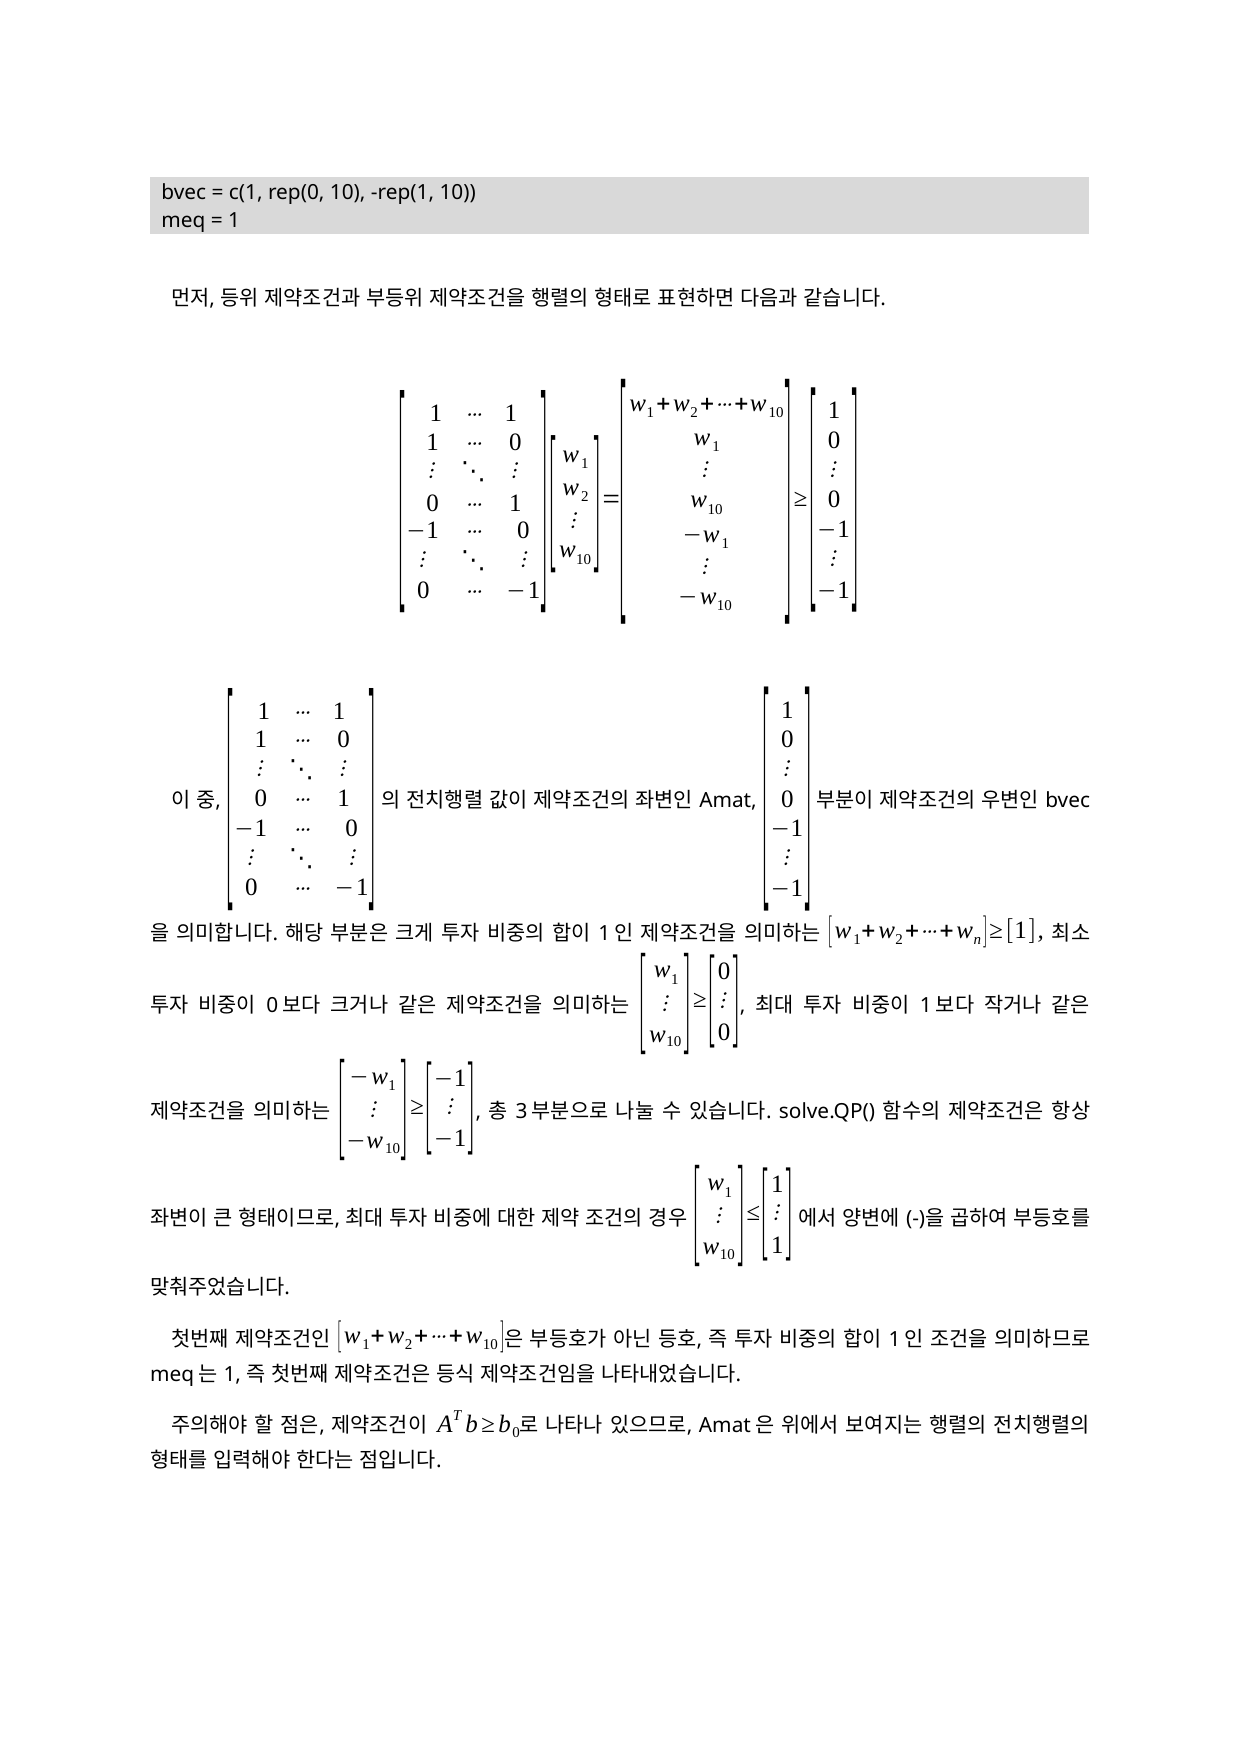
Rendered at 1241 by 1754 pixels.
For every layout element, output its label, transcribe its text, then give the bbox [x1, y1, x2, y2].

text 첫번째 제약조건인 은 부등호가 아닌 등호, 즉 투자 비중의 합이 1인 조건을 의미하므로 meq는 1, 즉 첫번째 제약조건은 등식 제약조건임을 나타내었습니다. [150, 1320, 1090, 1387]
text 먼저, 등위 제약조건과 부등위 제약조건을 행렬의 형태로 표현하면 다음과 같습니다. [150, 281, 1090, 312]
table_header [150, 177, 1089, 234]
text 주의해야 할 점은, 제약조건이 로 나타나 있으므로, Amat은 위에서 보여지는 행렬의 전치행렬의 형태를 입력해야 한다는 점입니다. [150, 1406, 1090, 1474]
text 이 중, 의 전치행렬 값이 제약조건의 좌변인 Amat, 부분이 제약조건의 우변인 bvec을 의미합니다. 해당 부분은 크게 투자 비중의 합이 1인 제약조건을 의미하는 최소 투자 비중이 0보다 크거나 같은 제약조건을 의미하는 , 최대 투자 비중이 1보다 작거나 같은 제약조건을 의미하는 , 총 3부분으로 나눌 수 있습니다. solve.QP() 함수의 제약조건은 항상 좌변이 큰 형태이므로, 최대 투자 비중에 대한 제약 조건의 경우 에서 양변에 (-)을 곱하여 부등호를 맞춰주었습니다. [150, 685, 1090, 1301]
